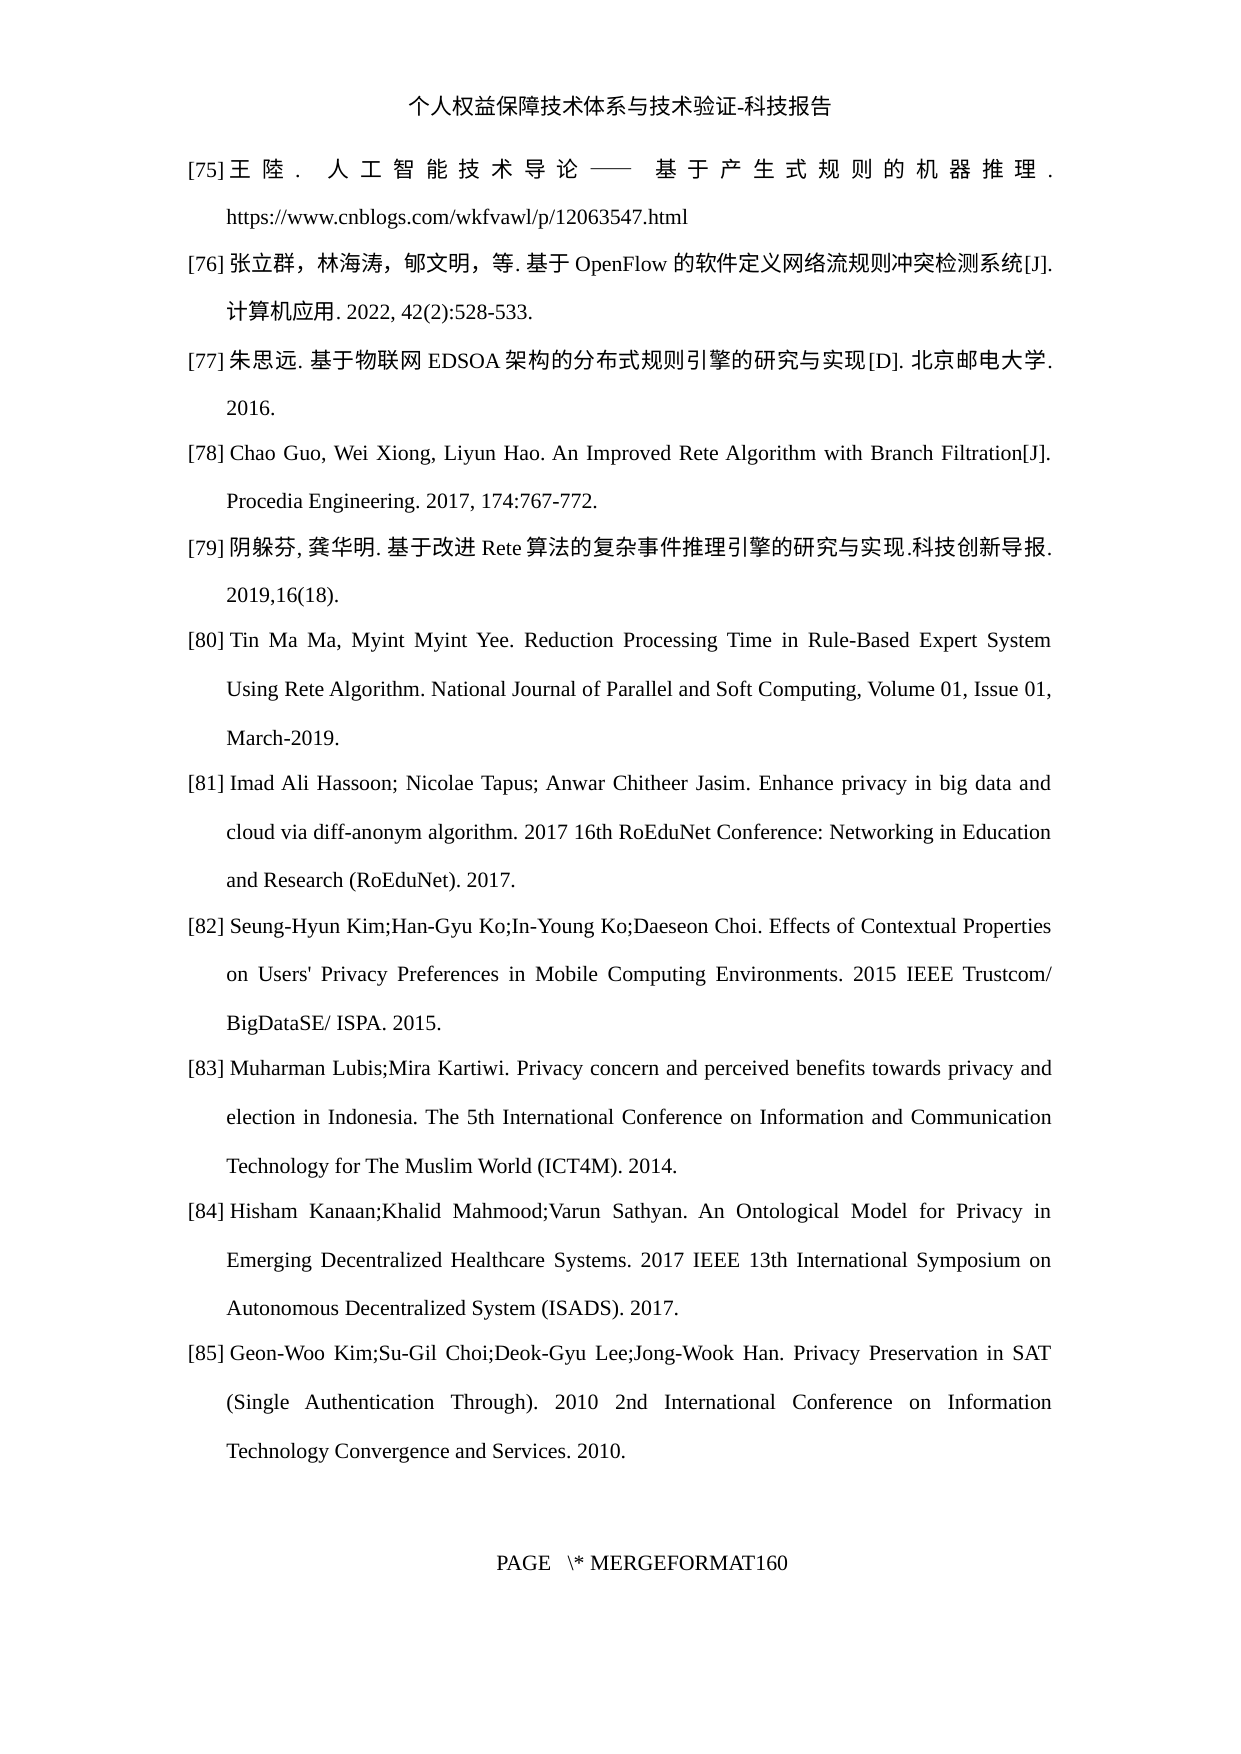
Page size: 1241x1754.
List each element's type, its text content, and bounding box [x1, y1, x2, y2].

list 张立群，林海涛，郇文明，等. 基于 OpenFlow 的软件定义网络流规则冲突检测系统[J]. 计算机应用. 2022, 42(2):528-533. [188, 245, 1053, 326]
list Geon-Woo Kim;Su-Gil Choi;Deok-Gyu Lee;Jong-Wook Han. Privacy Preservation in SAT (Single Authentication Through). 2010 2nd International Conference on Information Technology Convergence and Services. 2010. [188, 1337, 1053, 1467]
list 王陸. 人工智能技术导论——基于产生式规则的机器推理. https://www.cnblogs.com/wkfvawl/p/12063547.html [188, 151, 1053, 232]
list Muharman Lubis;Mira Kartiwi. Privacy concern and perceived benefits towards privacy and election in Indonesia. The 5th International Conference on Information and Communication Technology for The Muslim World (ICT4M). 2014. [188, 1052, 1053, 1182]
list Hisham Kanaan;Khalid Mahmood;Varun Sathyan. An Ontological Model for Privacy in Emerging Decentralized Healthcare Systems. 2017 IEEE 13th International Symposium on Autonomous Decentralized System (ISADS). 2017. [188, 1194, 1053, 1324]
list Seung-Hyun Kim;Han-Gyu Ko;In-Young Ko;Daeseon Choi. Effects of Contextual Properties on Users' Privacy Preferences in Mobile Computing Environments. 2015 IEEE Trustcom/ BigDataSE/ ISPA. 2015. [188, 909, 1053, 1039]
list Tin Ma Ma, Myint Myint Yee. Reduction Processing Time in Rule-Based Expert System Using Rete Algorithm. National Journal of Parallel and Soft Computing, Volume 01, Issue 01, March-2019. [188, 624, 1053, 754]
list 朱思远. 基于物联网EDSOA架构的分布式规则引擎的研究与实现[D]. 北京邮电大学. 2016. [188, 342, 1053, 423]
list 阴躲芬, 龚华明. 基于改进Rete算法的复杂事件推理引擎的研究与实现.科技创新导报. 2019,16(18). [188, 530, 1053, 611]
list Chao Guo, Wei Xiong, Liyun Hao. An Improved Rete Algorithm with Branch Filtration[J]. Procedia Engineering. 2017, 174:767-772. [188, 436, 1053, 517]
list Imad Ali Hassoon; Nicolae Tapus; Anwar Chitheer Jasim. Enhance privacy in big data and cloud via diff-anonym algorithm. 2017 16th RoEduNet Conference: Networking in Education and Research (RoEduNet). 2017. [188, 766, 1053, 896]
